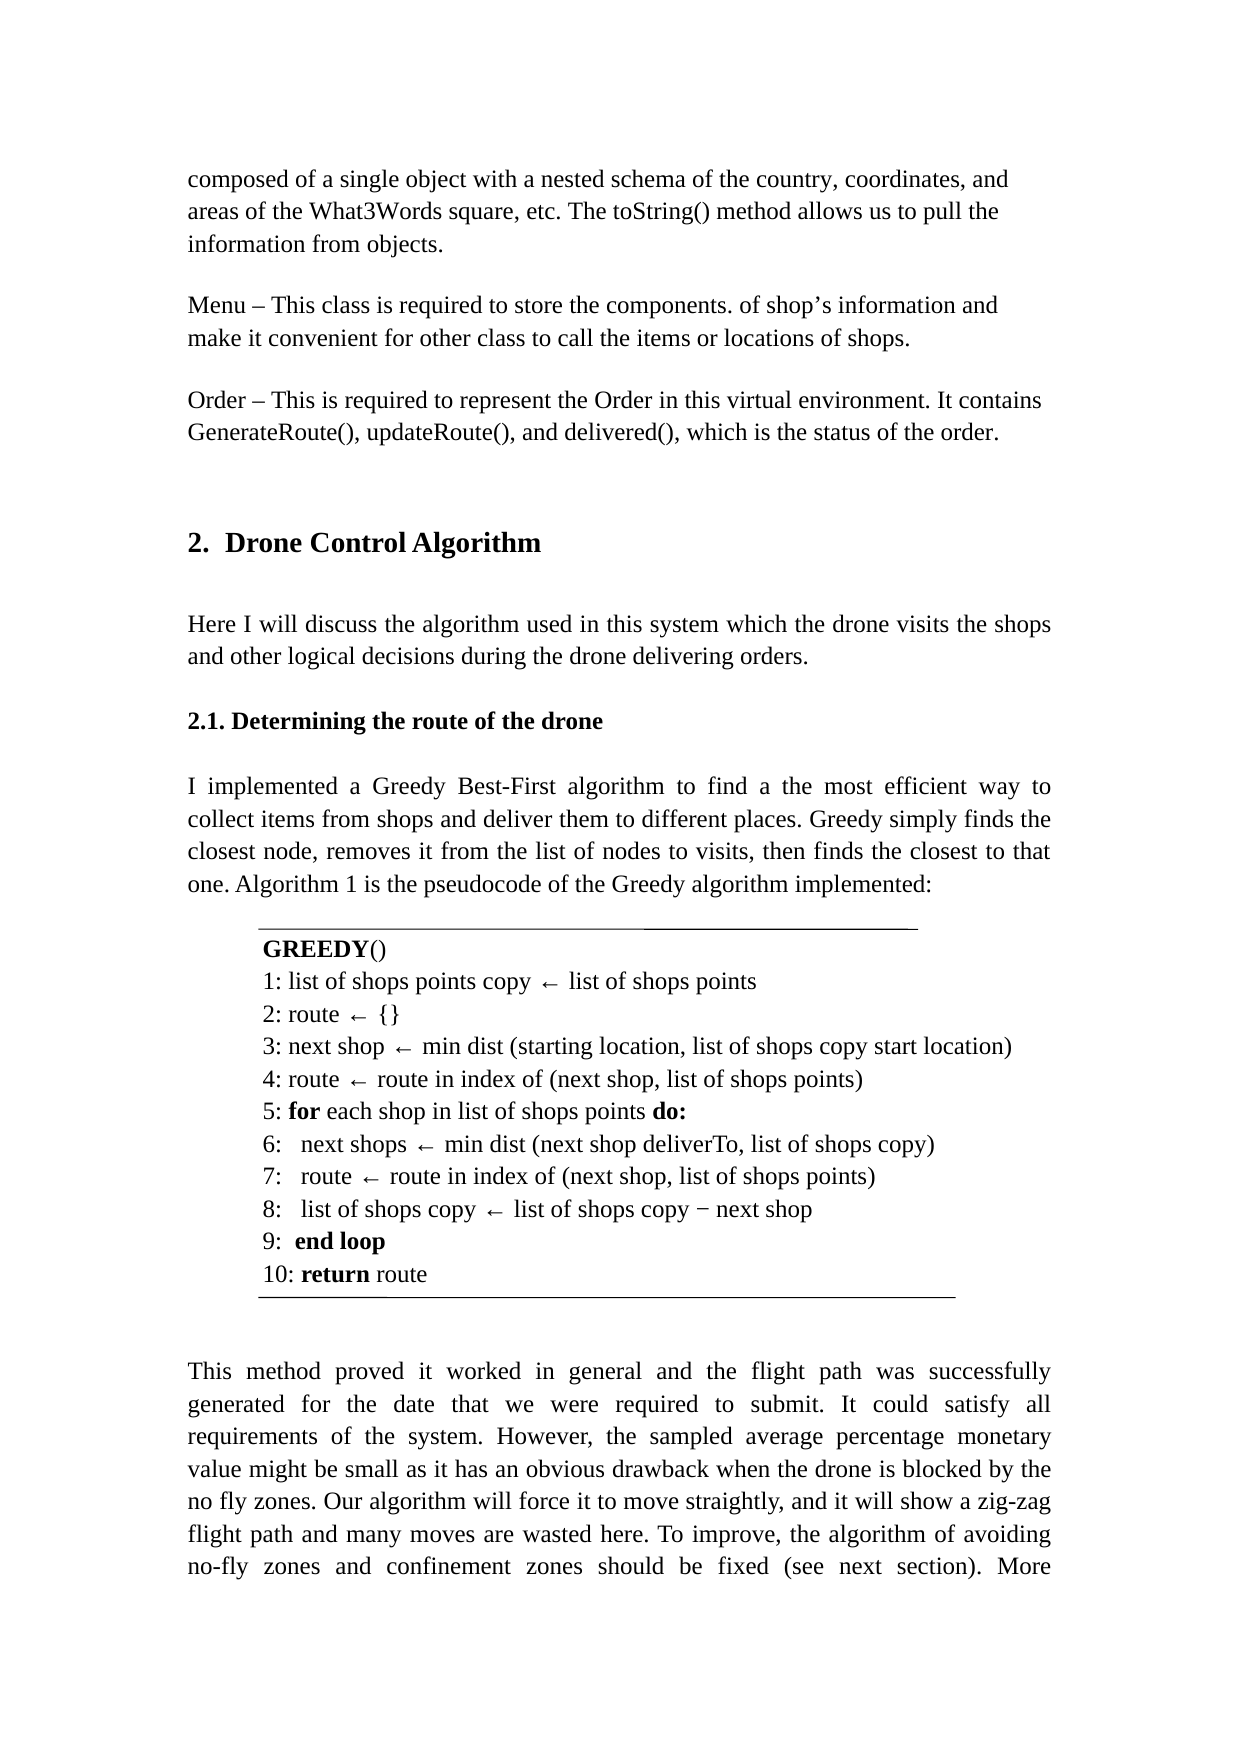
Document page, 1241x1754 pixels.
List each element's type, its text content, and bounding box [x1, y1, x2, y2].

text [187, 162, 1053, 259]
text 6: next shops ← min dist (next shop deliverTo, list of shops copy) [219, 1127, 1053, 1159]
text I implemented a Greedy Best-First algorithm to find a the most efficient way to collect items from shops and deliver them to different places. Greedy simply finds the closest node, removes it from the list of nodes to visits, then finds the closest to that one. Algorithm 1 is the pseudocode of the Greedy algorithm implemented: [187, 769, 1053, 899]
text GREEDY() [262, 932, 1053, 964]
list Drone Control Algorithm [187, 509, 1053, 574]
text 2: route ← {} [262, 997, 1053, 1029]
text Menu – This class is required to store the components. of shop’s information and make it convenient for other class to call the items or locations of shops. [187, 289, 1053, 354]
text Order – This is required to represent the Order in this virtual environment. It contains GenerateRoute(), updateRoute(), and delivered(), which is the status of the order. [187, 383, 1053, 448]
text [187, 1354, 1053, 1582]
text 9: end loop [262, 1224, 1053, 1257]
list Determining the route of the drone [187, 704, 1053, 737]
text 1: list of shops points copy ← list of shops points [262, 964, 1053, 997]
text 4: route ← route in index of (next shop, list of shops points) [262, 1062, 1053, 1094]
text 10: return route [262, 1257, 1053, 1289]
text 7: route ← route in index of (next shop, list of shops points) [219, 1159, 1053, 1192]
text Here I will discuss the algorithm used in this system which the drone visits the shops and other logical decisions during the drone delivering orders. [187, 607, 1053, 672]
text 5: for each shop in list of shops points do: [262, 1094, 1053, 1127]
text 8: list of shops copy ← list of shops copy − next shop [219, 1192, 1053, 1224]
text 3: next shop ← min dist (starting location, list of shops copy start location) [262, 1029, 1053, 1062]
